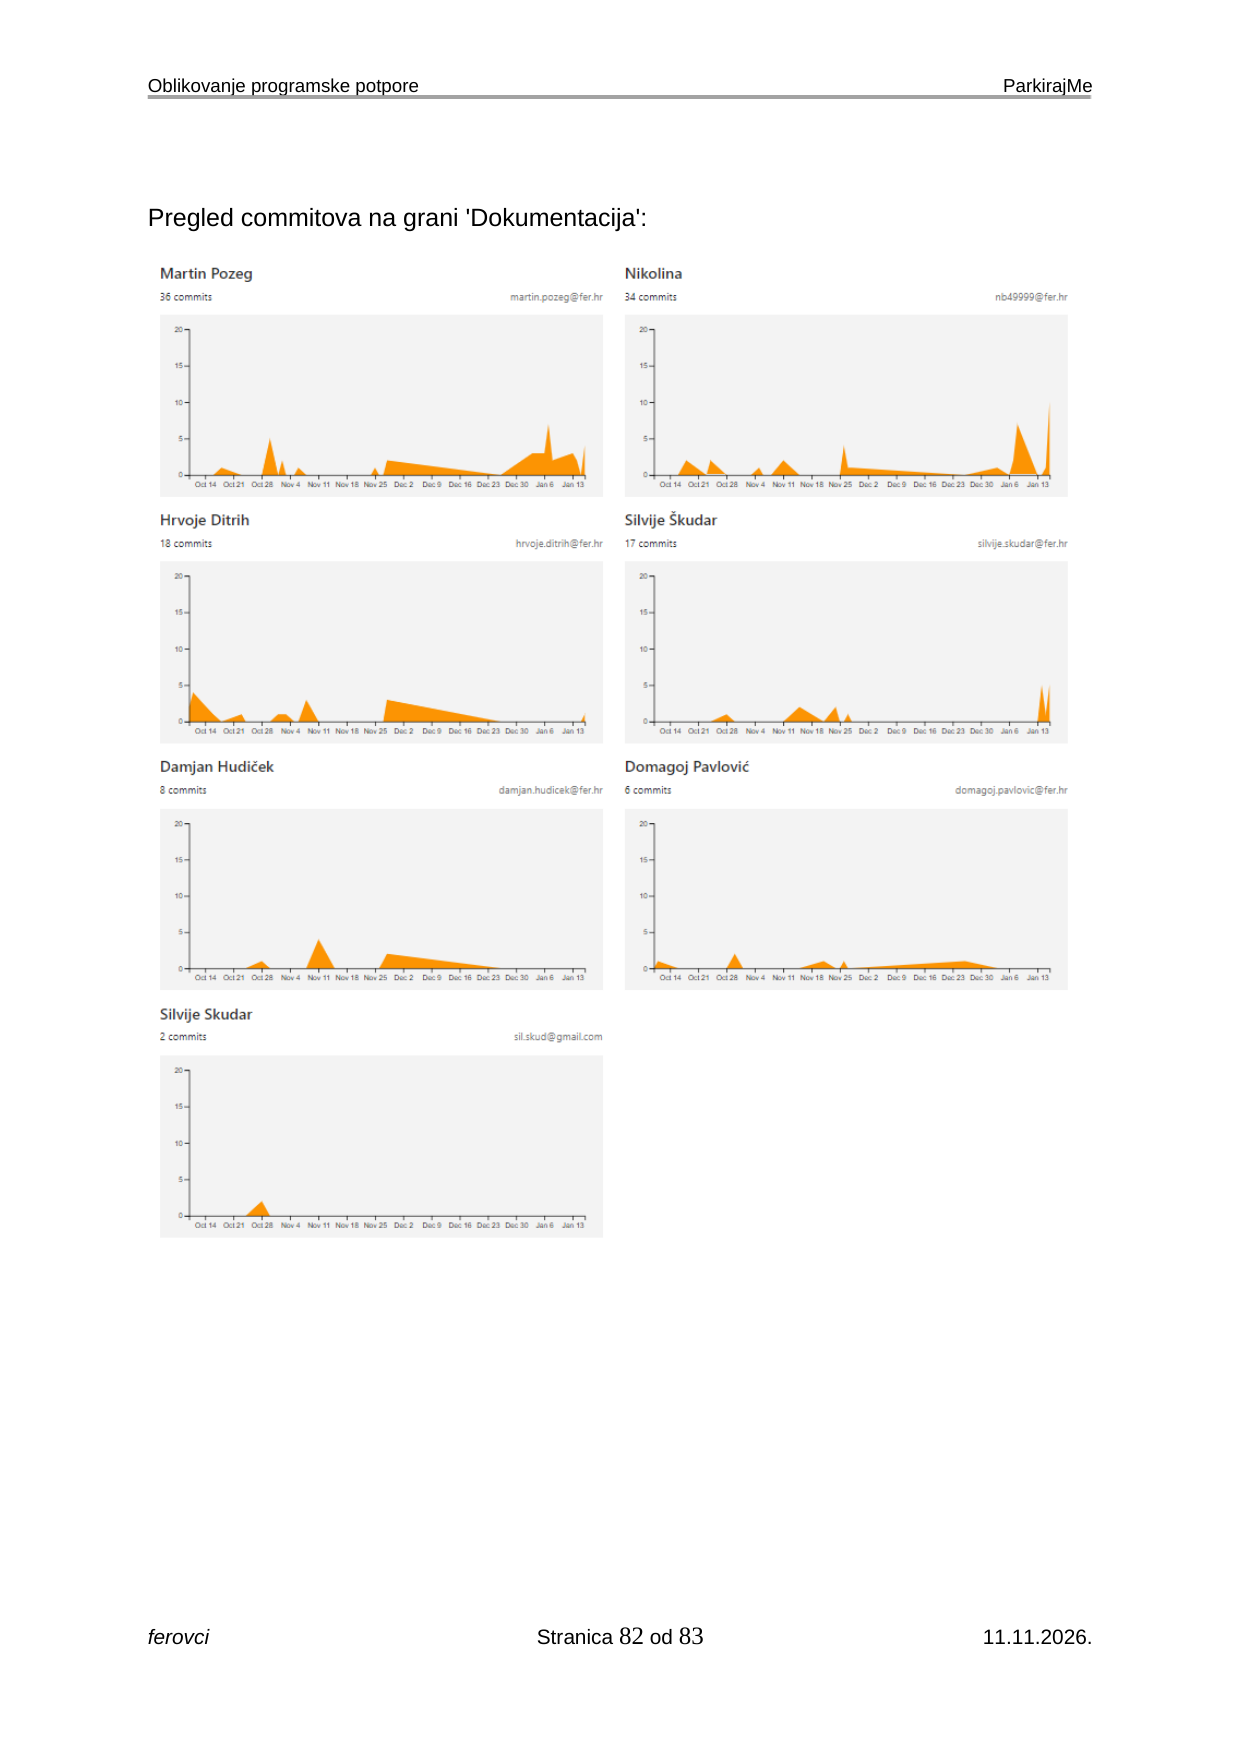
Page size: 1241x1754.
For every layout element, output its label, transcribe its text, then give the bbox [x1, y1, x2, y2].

picture [147, 258, 1093, 1241]
picture [147, 95, 1092, 99]
text Pregled commitova na grani 'Dokumentacija': [148, 203, 1093, 232]
